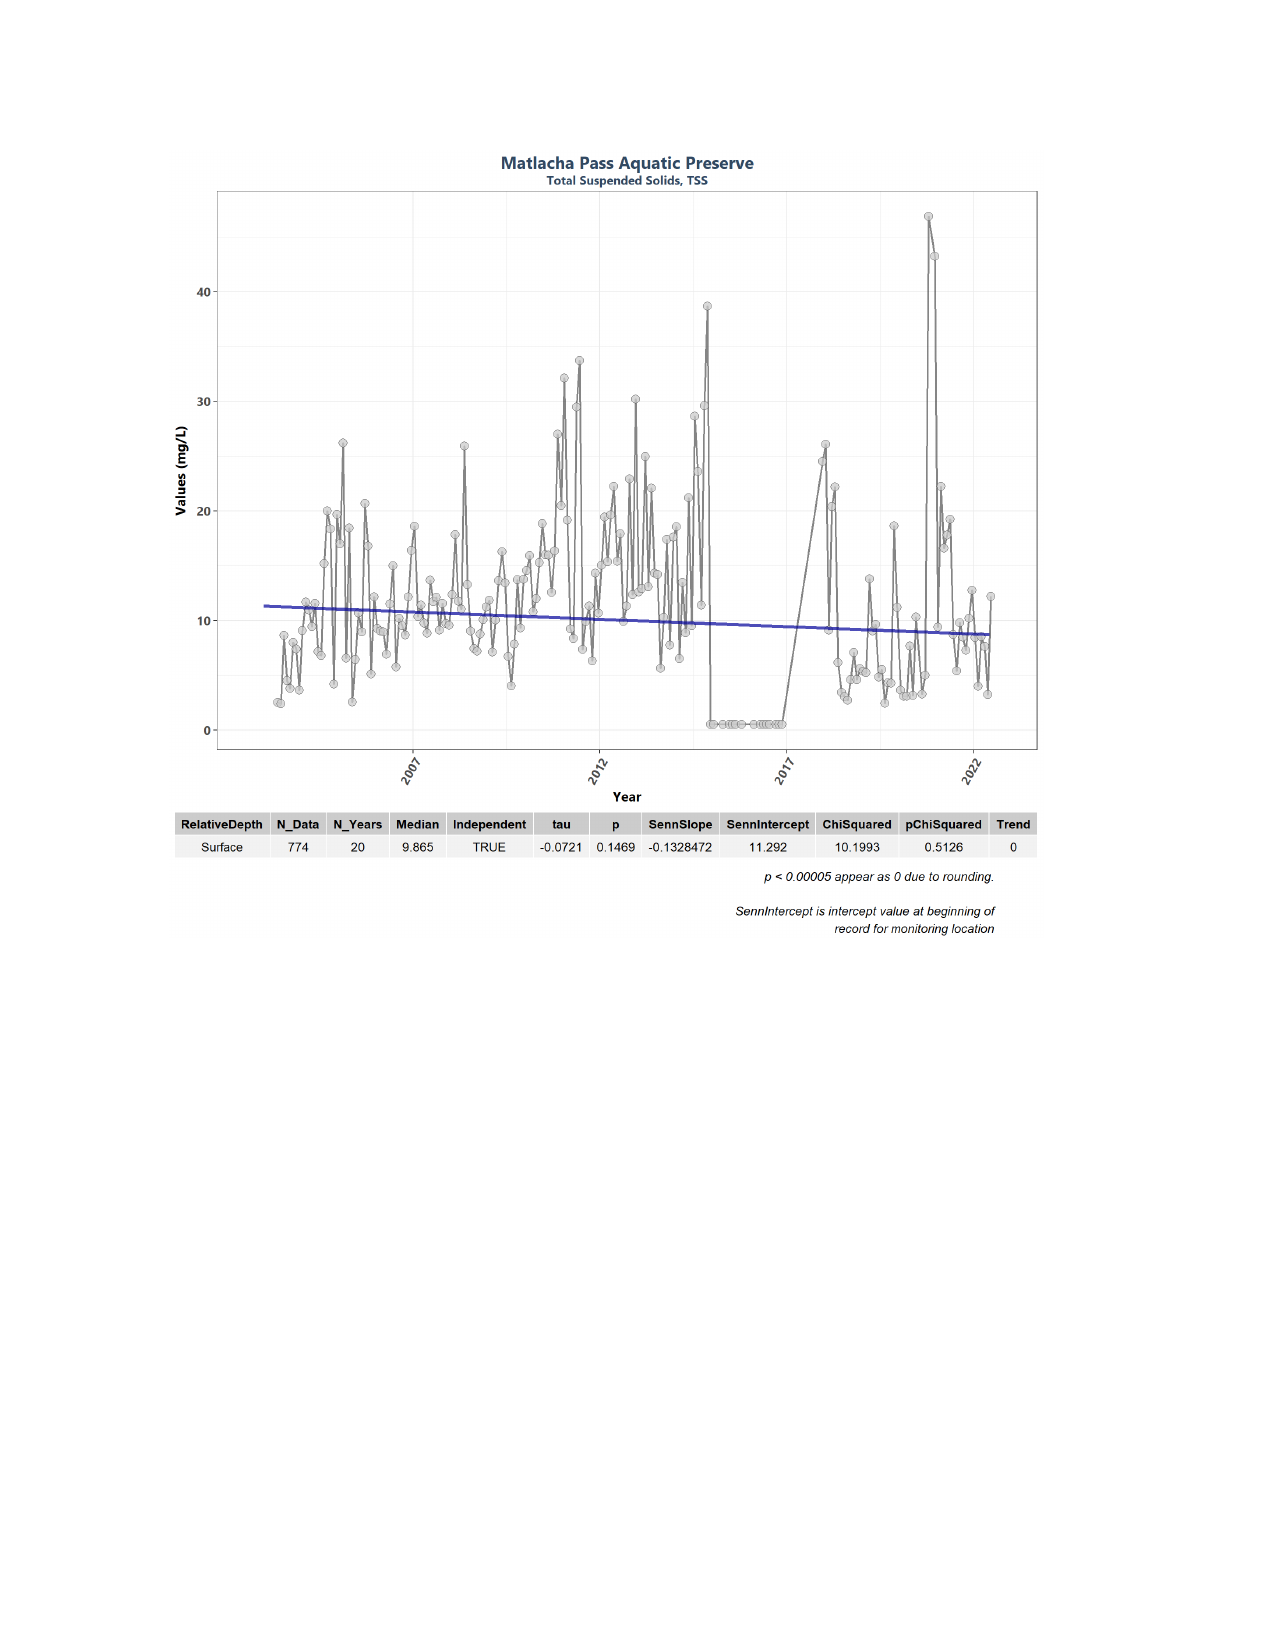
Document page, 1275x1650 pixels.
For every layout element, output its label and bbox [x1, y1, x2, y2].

picture [168, 150, 1044, 938]
